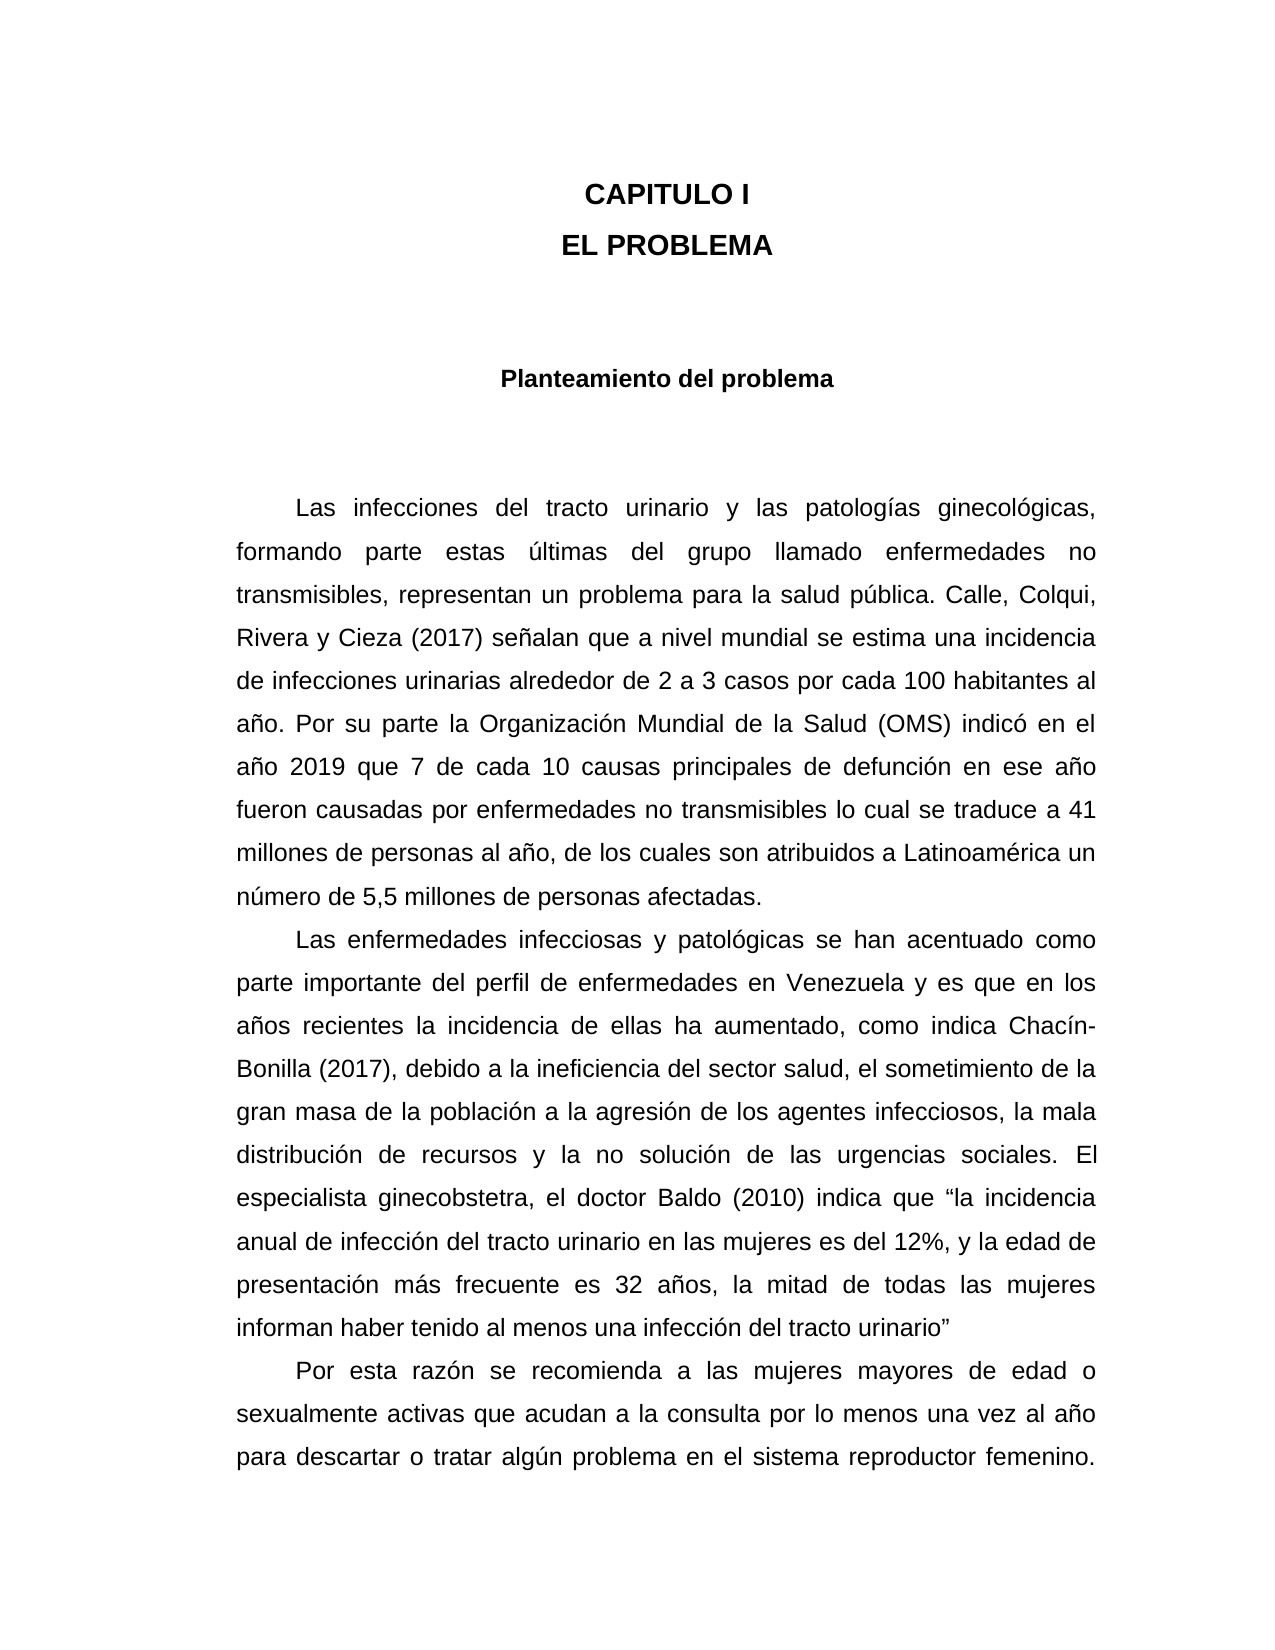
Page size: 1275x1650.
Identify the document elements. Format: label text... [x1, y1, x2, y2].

subtitle Planteamiento del problema [236, 364, 1098, 393]
subtitle CAPITULO I [236, 177, 1098, 211]
text Las infecciones del tracto urinario y las patologías ginecológicas, formando parte estas últimas del grupo llamado enfermedades no transmisibles, representan un problema para la salud pública. Calle, Colqui, Rivera y Cieza (2017) señalan que a nivel mundial se estima una incidencia de infecciones urinarias alrededor de 2 a 3 casos por cada 100 habitantes al año. Por su parte la Organización Mundial de la Salud (OMS) indicó en el año 2019 que 7 de cada 10 causas principales de defunción en ese año fueron causadas por enfermedades no transmisibles lo cual se traduce a 41 millones de personas al año, de los cuales son atribuidos a Latinoamérica un número de 5,5 millones de personas afectadas. [236, 493, 1098, 910]
subtitle EL PROBLEMA [236, 227, 1098, 261]
text Las enfermedades infecciosas y patológicas se han acentuado como parte importante del perfil de enfermedades en Venezuela y es que en los años recientes la incidencia de ellas ha aumentado, como indica Chacín-Bonilla (2017), debido a la ineficiencia del sector salud, el sometimiento de la gran masa de la población a la agresión de los agentes infecciosos, la mala distribución de recursos y la no solución de las urgencias sociales. El especialista ginecobstetra, el doctor Baldo (2010) indica que “la incidencia anual de infección del tracto urinario en las mujeres es del 12%, y la edad de presentación más frecuente es 32 años, la mitad de todas las mujeres informan haber tenido al menos una infección del tracto urinario” [236, 925, 1098, 1342]
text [236, 1356, 1098, 1471]
